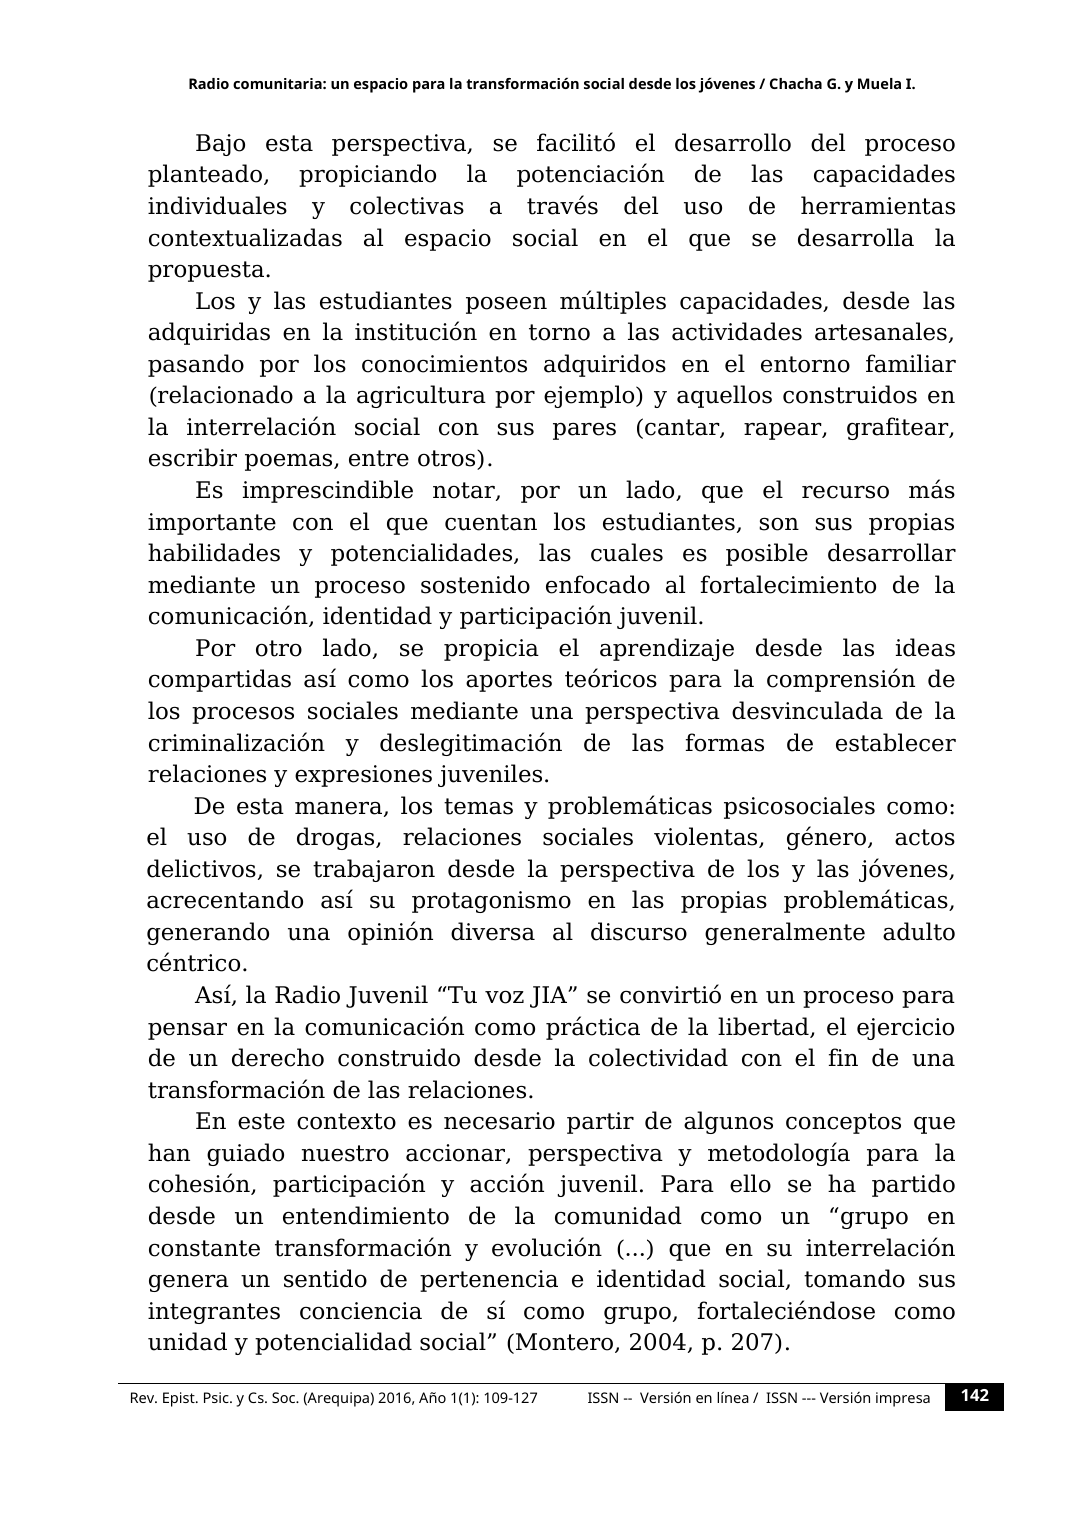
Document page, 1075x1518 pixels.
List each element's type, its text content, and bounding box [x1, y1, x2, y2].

text De esta manera, los temas y problemáticas psicosociales como: el uso de drogas, relaciones sociales violentas, género, actos delictivos, se trabajaron desde la perspectiva de los y las jóvenes, acrecentando así su protagonismo en las propias problemáticas, generando una opinión diversa al discurso generalmente adulto céntrico. [146, 791, 957, 977]
text Así, la Radio Juvenil “Tu voz JIA” se convirtió en un proceso para pensar en la comunicación como práctica de la libertad, el ejercicio de un derecho construido desde la colectividad con el fin de una transformación de las relaciones. [148, 981, 957, 1103]
text En este contexto es necesario partir de algunos conceptos que han guiado nuestro accionar, perspectiva y metodología para la cohesión, participación y acción juvenil. Para ello se ha partido desde un entendimiento de la comunidad como un “grupo en constante transformación y evolución (…) que en su interrelación genera un sentido de pertenencia e identidad social, tomando sus integrantes conciencia de sí como grupo, fortaleciéndose como unidad y potencialidad social” (Montero, 2004, p. 207). [148, 1107, 957, 1355]
text Los y las estudiantes poseen múltiples capacidades, desde las adquiridas en la institución en torno a las actividades artesanales, pasando por los conocimientos adquiridos en el entorno familiar (relacionado a la agricultura por ejemplo) y aquellos construidos en la interrelación social con sus pares (cantar, rapear, grafitear, escribir poemas, entre otros). [148, 286, 957, 472]
text Por otro lado, se propicia el aprendizaje desde las ideas compartidas así como los aportes teóricos para la comprensión de los procesos sociales mediante una perspectiva desvinculada de la criminalización y deslegitimación de las formas de establecer relaciones y expresiones juveniles. [148, 633, 957, 787]
text Es imprescindible notar, por un lado, que el recurso más importante con el que cuentan los estudiantes, son sus propias habilidades y potencialidades, las cuales es posible desarrollar mediante un proceso sostenido enfocado al fortalecimiento de la comunicación, identidad y participación juvenil. [148, 476, 957, 629]
text Bajo esta perspectiva, se facilitó el desarrollo del proceso planteado, propiciando la potenciación de las capacidades individuales y colectivas a través del uso de herramientas contextualizadas al espacio social en el que se desarrolla la propuesta. [148, 128, 957, 282]
